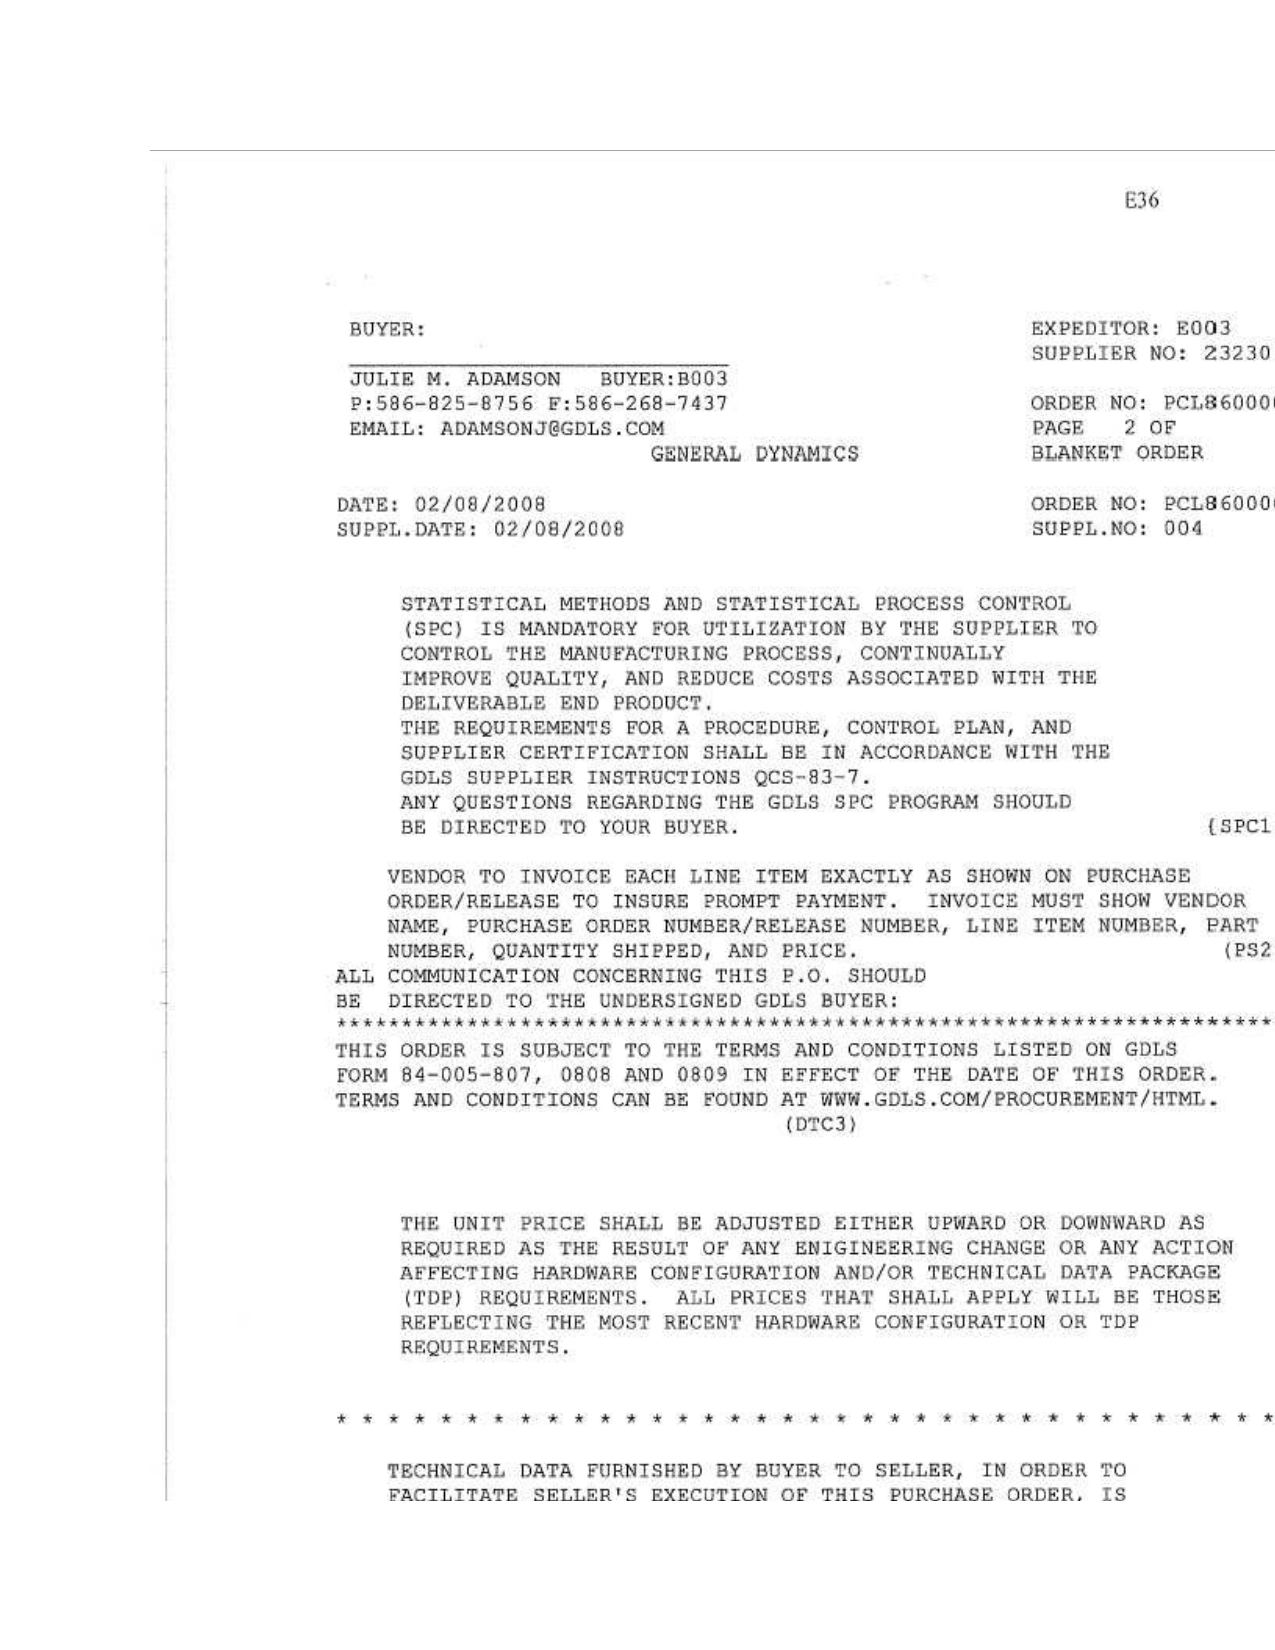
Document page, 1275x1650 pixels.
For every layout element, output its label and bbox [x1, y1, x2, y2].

picture [150, 150, 1275, 1501]
